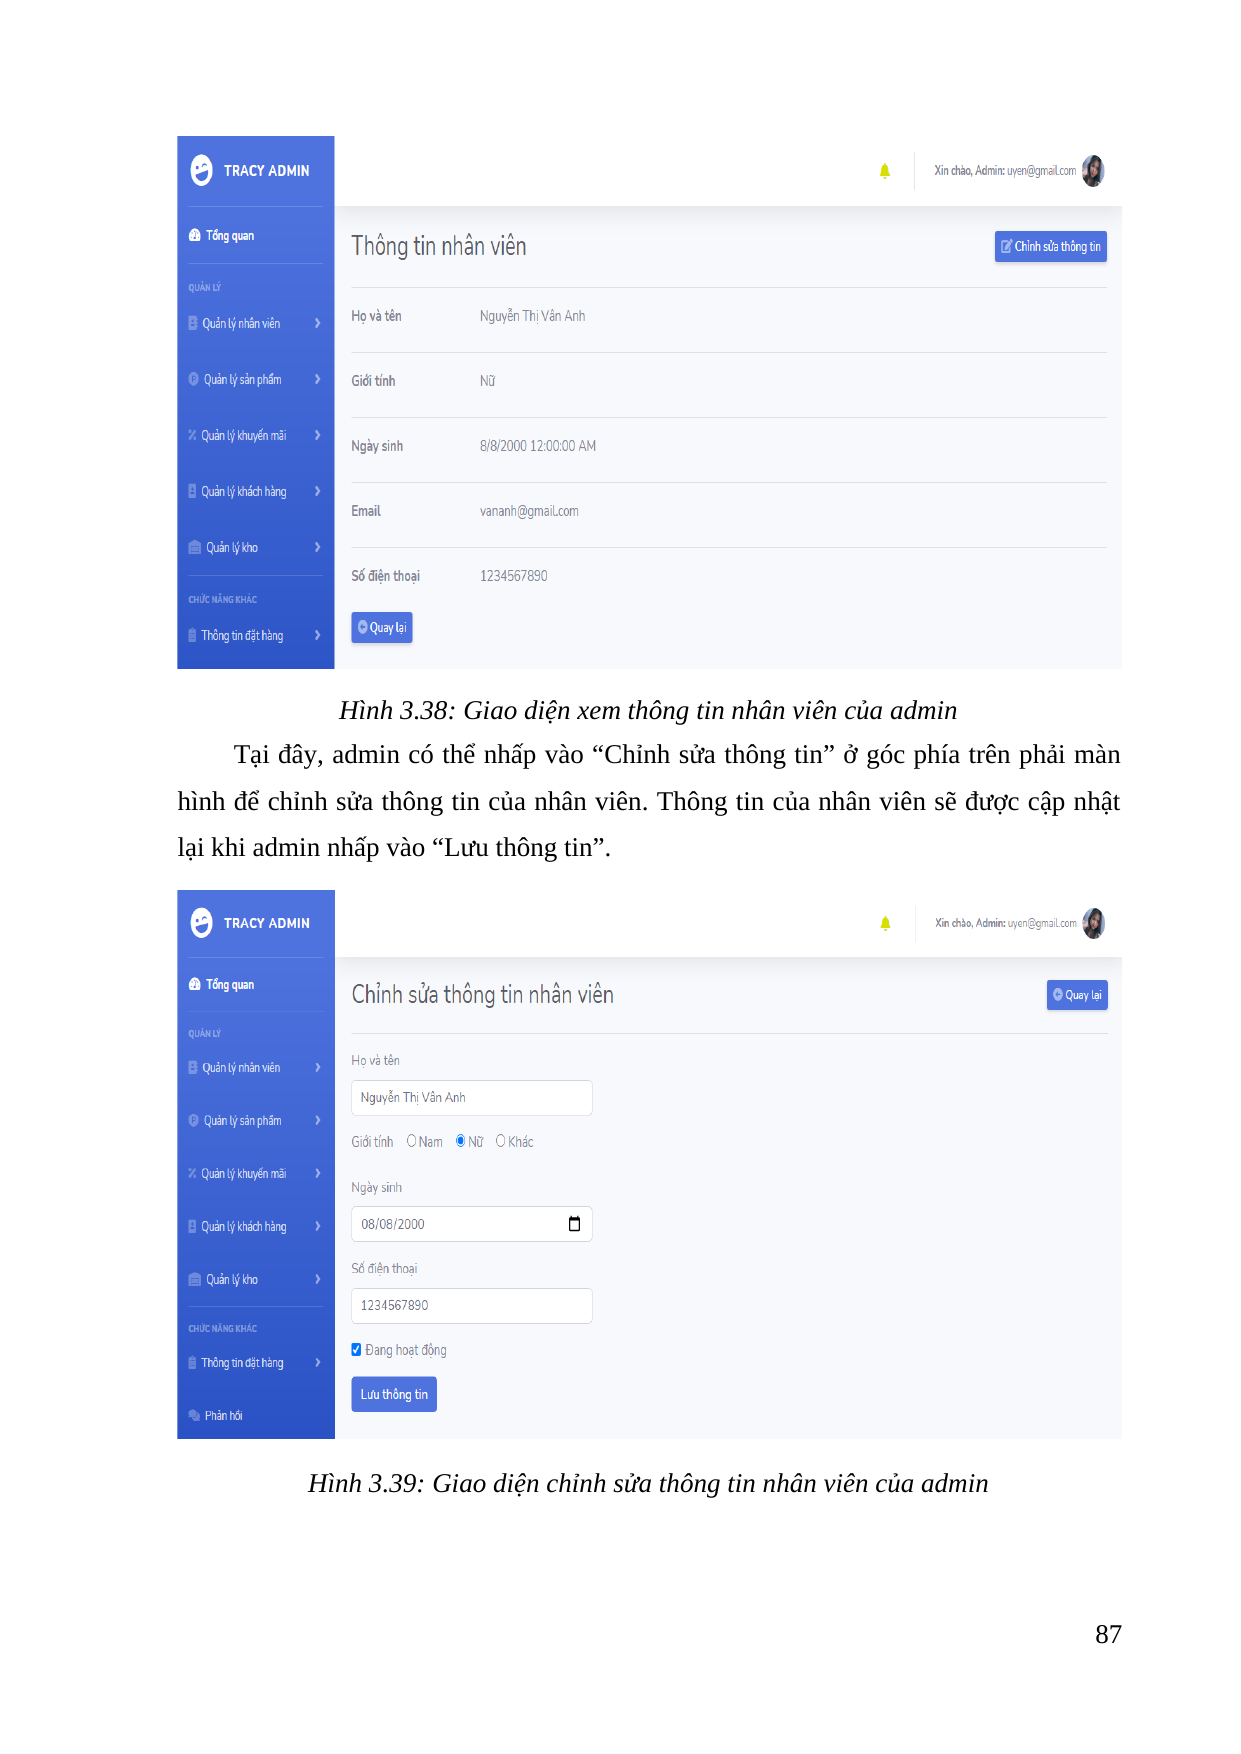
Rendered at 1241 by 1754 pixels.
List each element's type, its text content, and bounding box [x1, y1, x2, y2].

text Tại đây, admin có thể nhấp vào “Chỉnh sửa thông tin” ở góc phía trên phải màn hình để chỉnh sửa thông tin của nhân viên. Thông tin của nhân viên sẽ được cập nhật lại khi admin nhấp vào “Lưu thông tin”. [177, 738, 1122, 862]
picture [177, 890, 1123, 1439]
picture [177, 136, 1123, 669]
